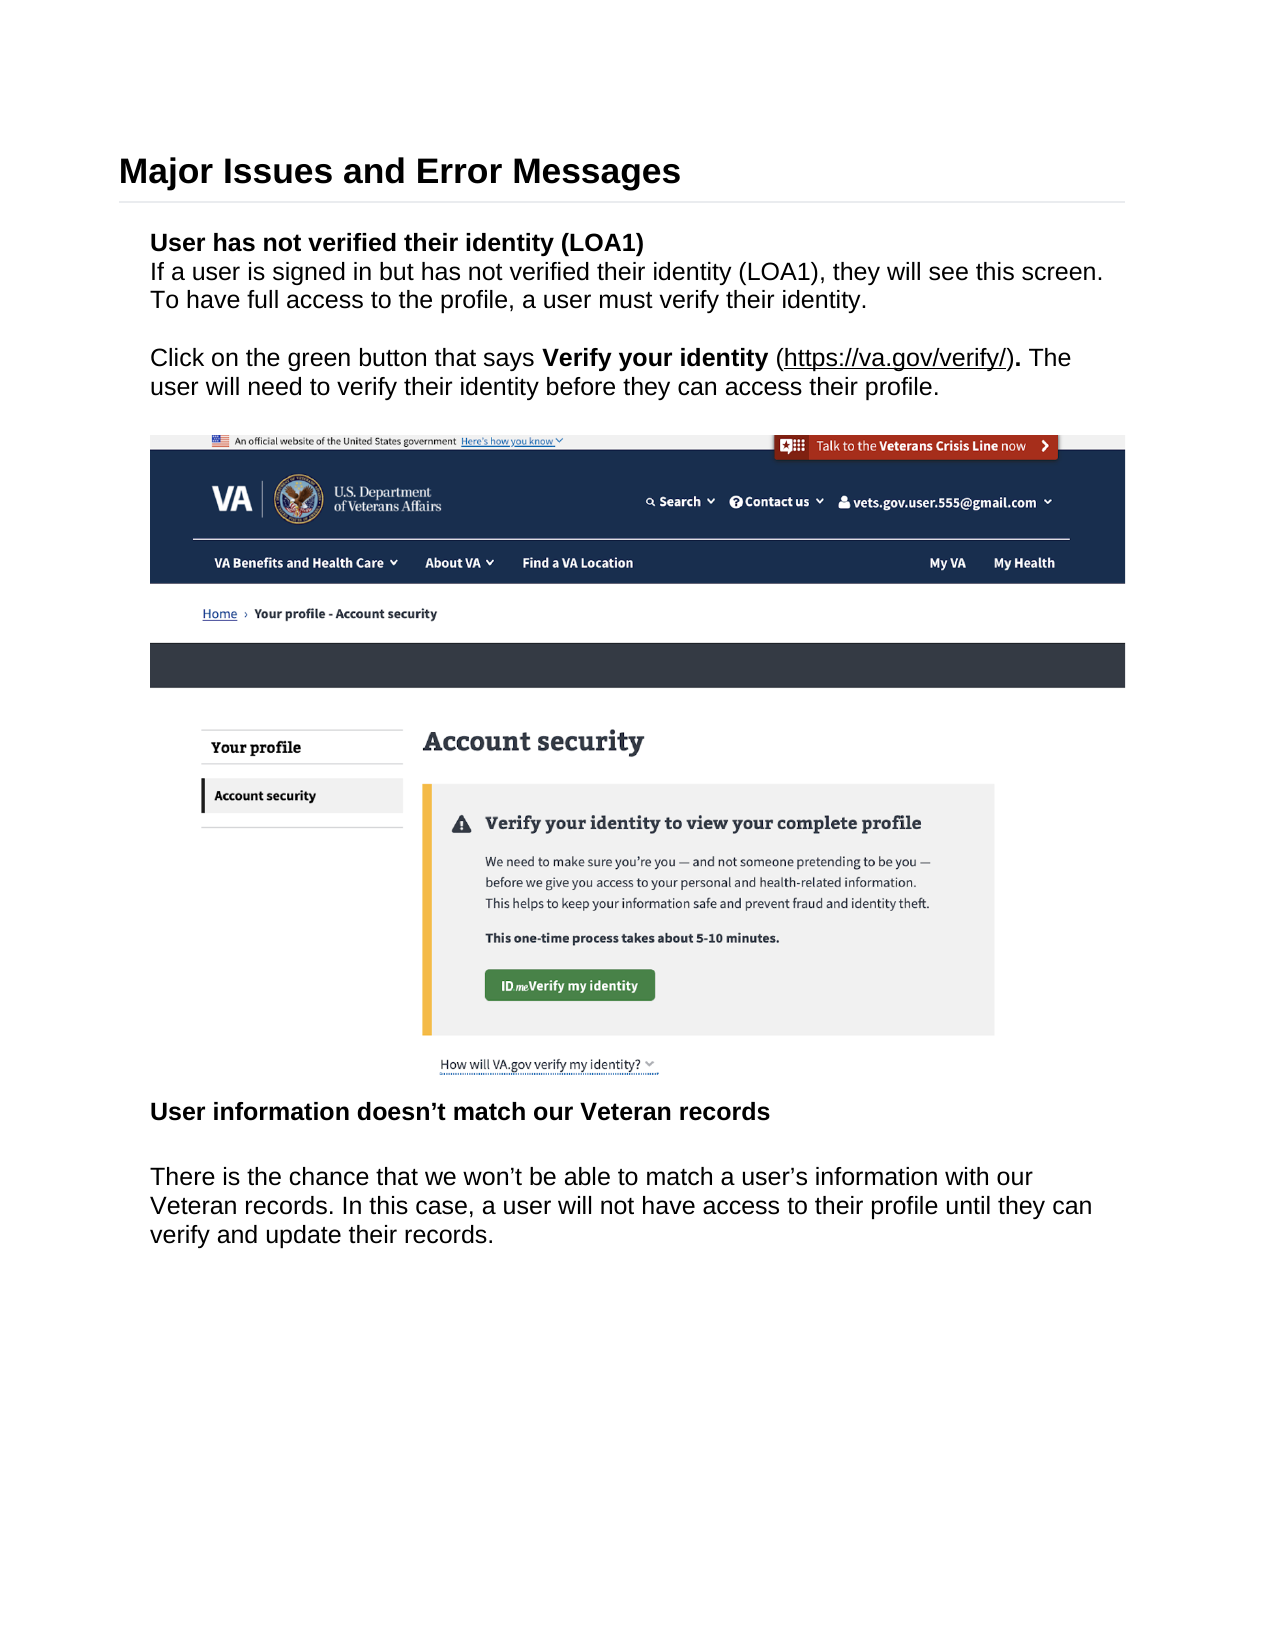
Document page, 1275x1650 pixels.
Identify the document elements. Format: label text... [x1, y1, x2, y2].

text Click on the green button that says Verify your identity (https://va.gov/verify/). The user will need to verify their identity before they can access their profile. [150, 314, 1125, 400]
text User information doesn’t match our Veteran records [150, 1097, 1125, 1156]
text User has not verified their identity (LOA1) [150, 228, 1125, 256]
text Major Issues and Error Messages [119, 150, 1125, 201]
text There is the chance that we won’t be able to match a user’s information with our Veteran records. In this case, a user will not have access to their profile until they can verify and update their records. [150, 1162, 1125, 1249]
text If a user is signed in but has not verified their identity (LOA1), they will see this screen. To have full access to the profile, a user must verify their identity. [150, 256, 1125, 314]
picture [150, 435, 1125, 1085]
